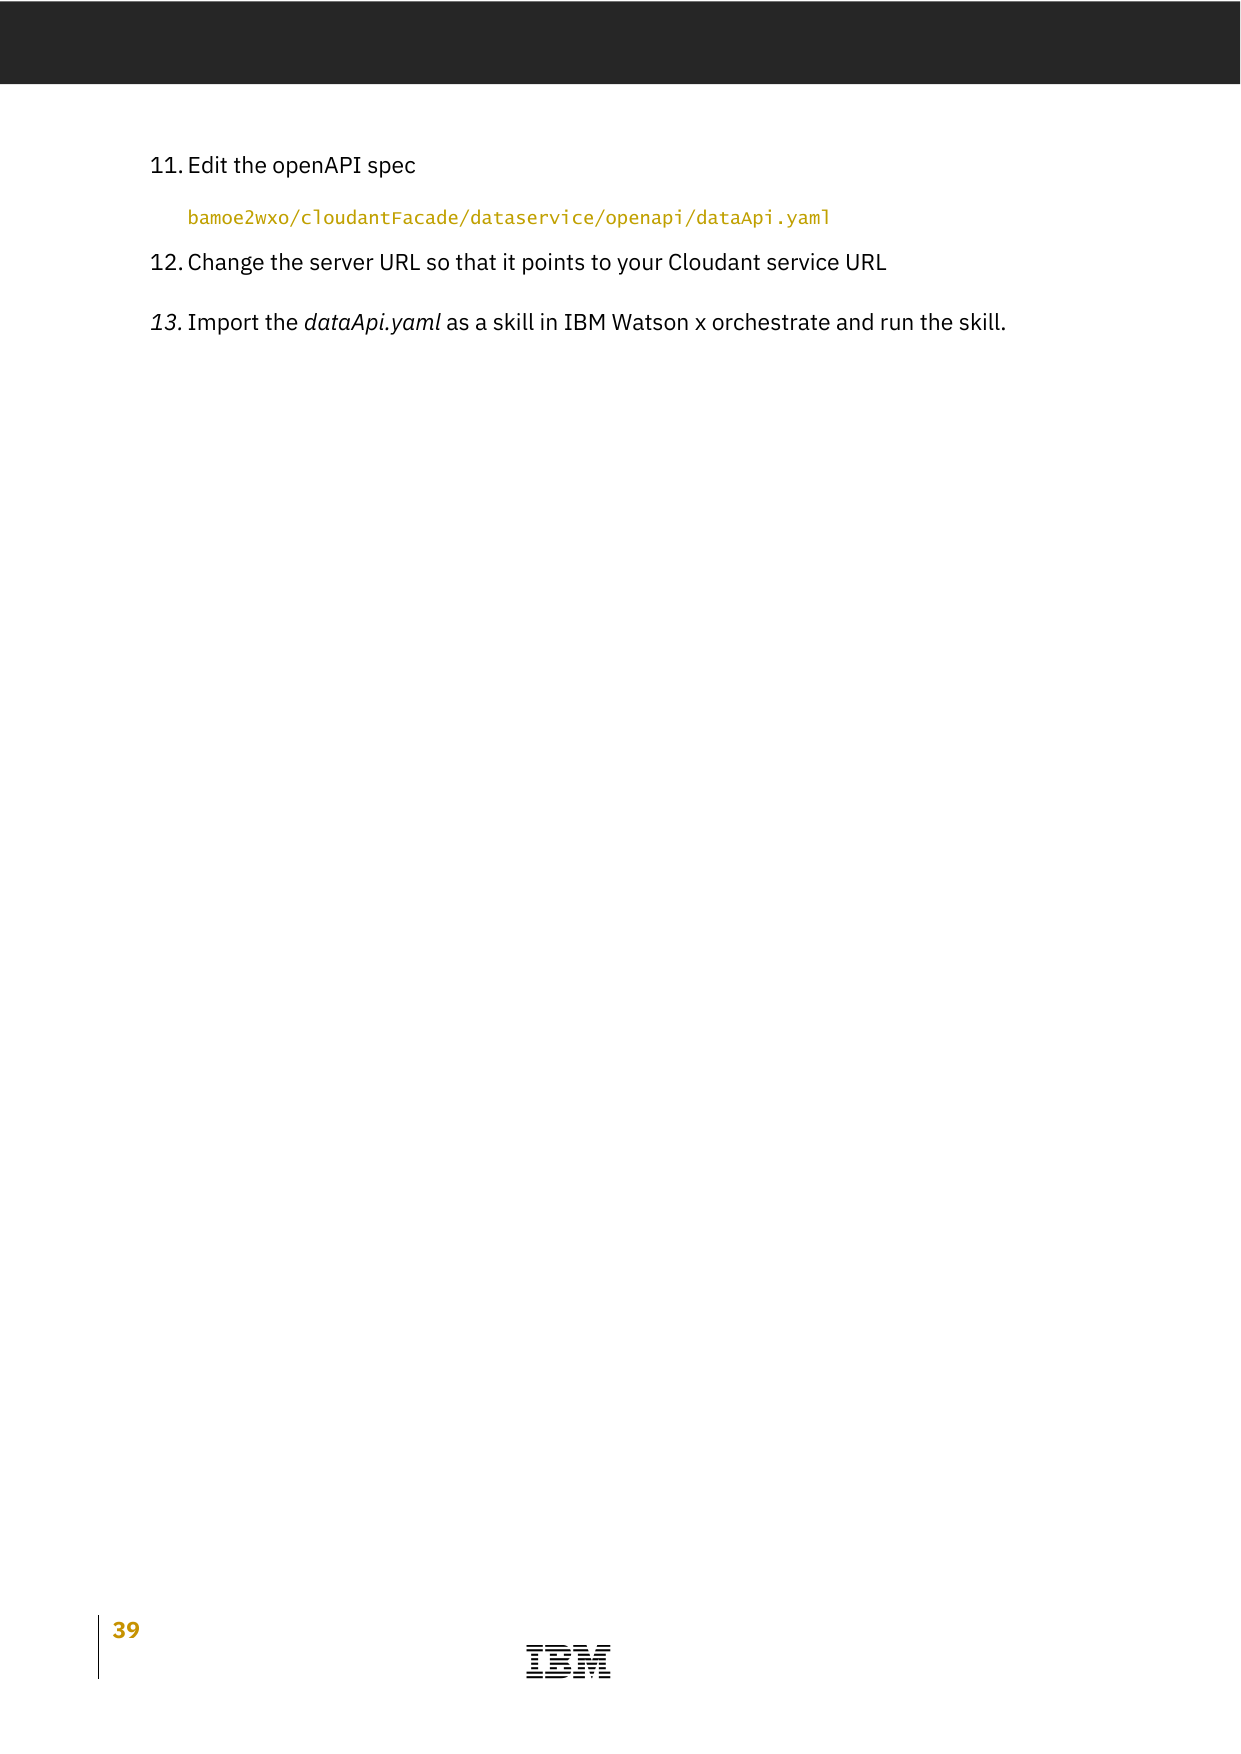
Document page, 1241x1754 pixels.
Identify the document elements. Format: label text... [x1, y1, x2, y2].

list Change the server URL so that it points to your Cloudant service URL [150, 247, 1128, 277]
list Import the dataApi.yaml as a skill in IBM Watson x orchestrate and run the skill. [150, 307, 1128, 336]
list Edit the openAPI spec [150, 150, 1128, 180]
list bamoe2wxo/cloudantFacade/dataservice/openapi/dataApi.yaml [187, 209, 1128, 228]
picture [526, 1645, 611, 1679]
